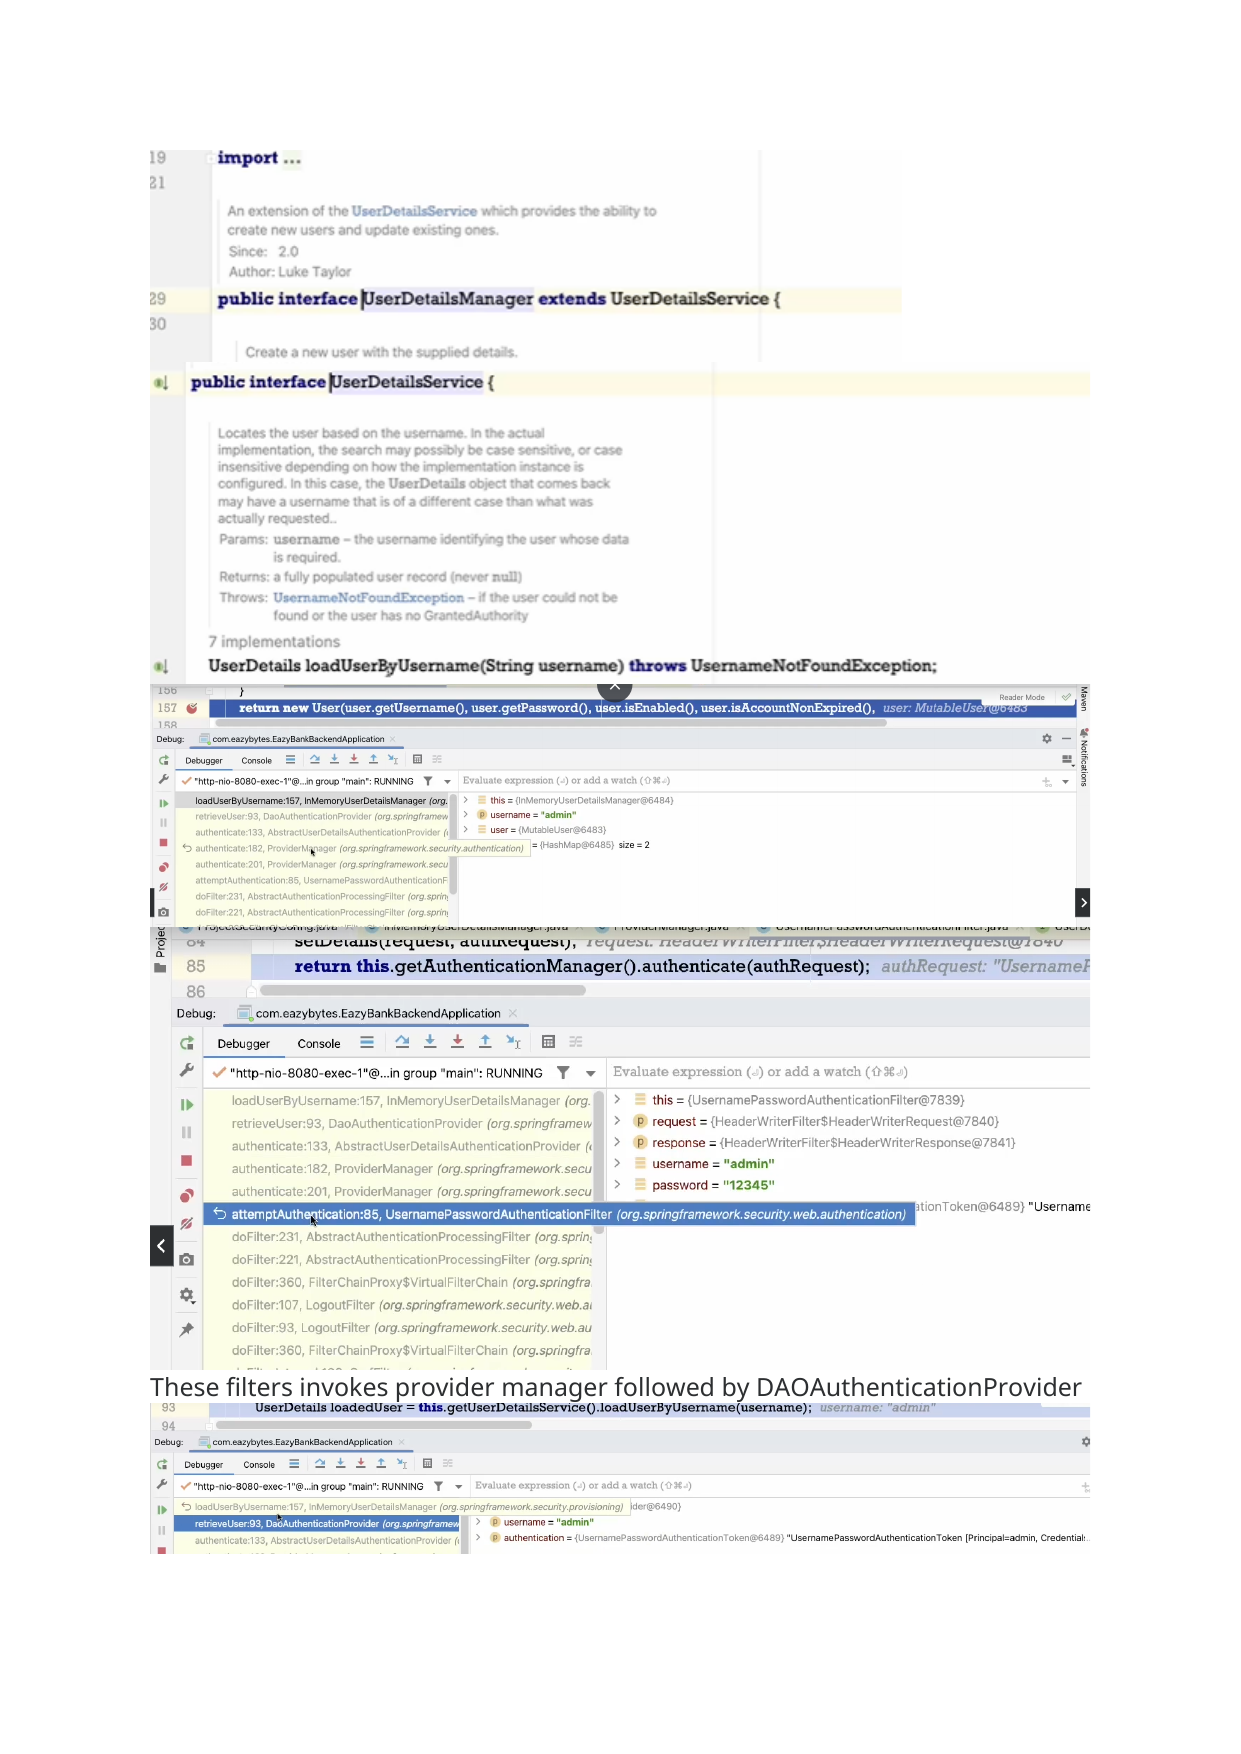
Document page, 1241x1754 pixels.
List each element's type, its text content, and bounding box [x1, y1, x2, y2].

text These filters invokes provider manager followed by DAOAuthenticationProvider [150, 1370, 1090, 1403]
picture [150, 1403, 1091, 1554]
picture [150, 150, 1091, 1370]
